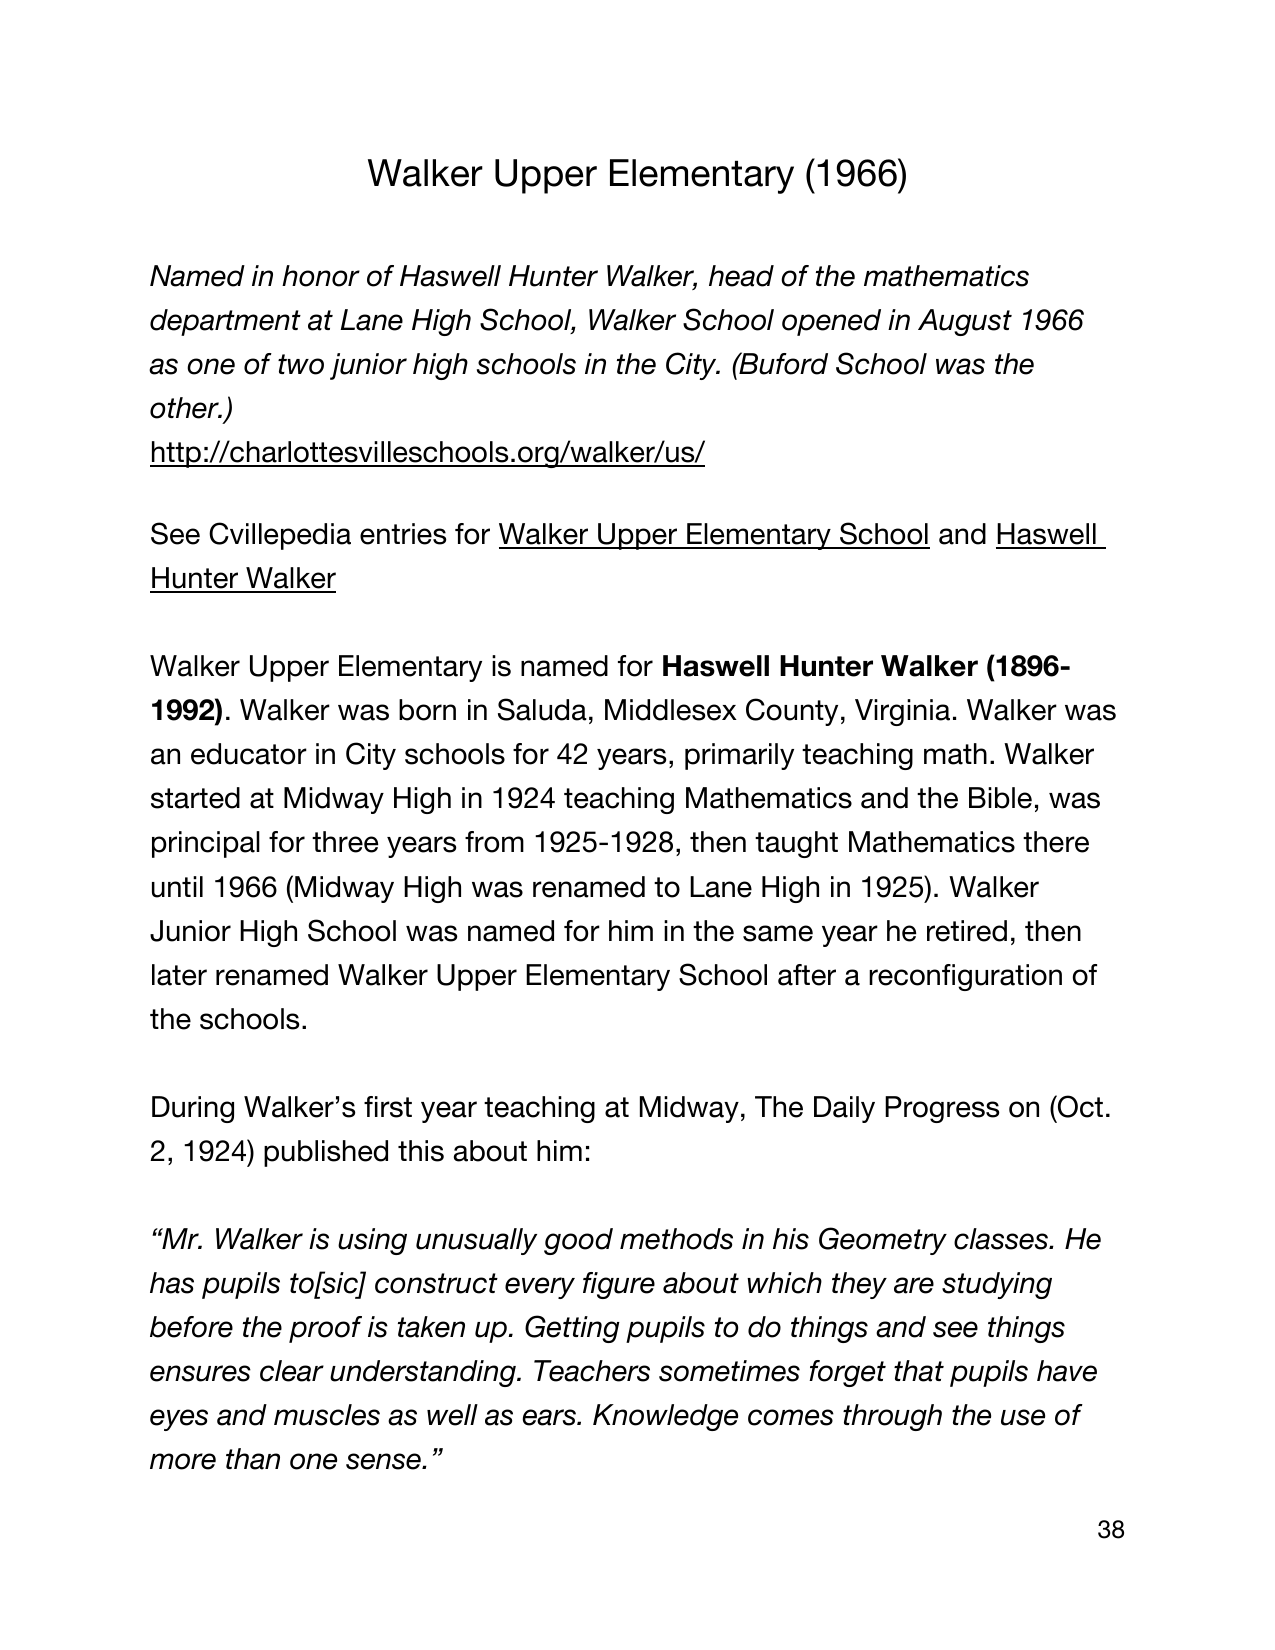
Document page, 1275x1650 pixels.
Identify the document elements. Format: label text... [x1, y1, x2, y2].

text During Walker’s first year teaching at Midway, The Daily Progress on (Oct. 2, 1924) published this about him: [150, 1089, 1125, 1170]
text http://charlottesvilleschools.org/walker/us/ [150, 434, 1125, 471]
text Walker Upper Elementary is named for Haswell Hunter Walker (1896-1992). Walker was born in Saluda, Middlesex County, Virginia. Walker was an educator in City schools for 42 years, primarily teaching math. Walker started at Midway High in 1924 teaching Mathematics and the Bible, was principal for three years from 1925-1928, then taught Mathematics there until 1966 (Midway High was renamed to Lane High in 1925). Walker Junior High School was named for him in the same year he retired, then later renamed Walker Upper Elementary School after a reconfiguration of the schools. [150, 648, 1125, 1037]
text “Mr. Walker is using unusually good methods in his Geometry classes. He has pupils to[sic] construct every figure about which they are studying before the proof is taken up. Getting pupils to do things and see things ensures clear understanding. Teachers sometimes forget that pupils have eyes and muscles as well as ears. Knowledge comes through the use of more than one sense.” [150, 1221, 1125, 1478]
text Named in honor of Haswell Hunter Walker, head of the mathematics department at Lane High School, Walker School opened in August 1966 as one of two junior high schools in the City. (Buford School was the other.) [150, 258, 1125, 427]
subtitle Walker Upper Elementary (1966) [150, 150, 1125, 197]
text See Cvillepedia entries for Walker Upper Elementary School and Haswell Hunter Walker [150, 516, 1125, 597]
